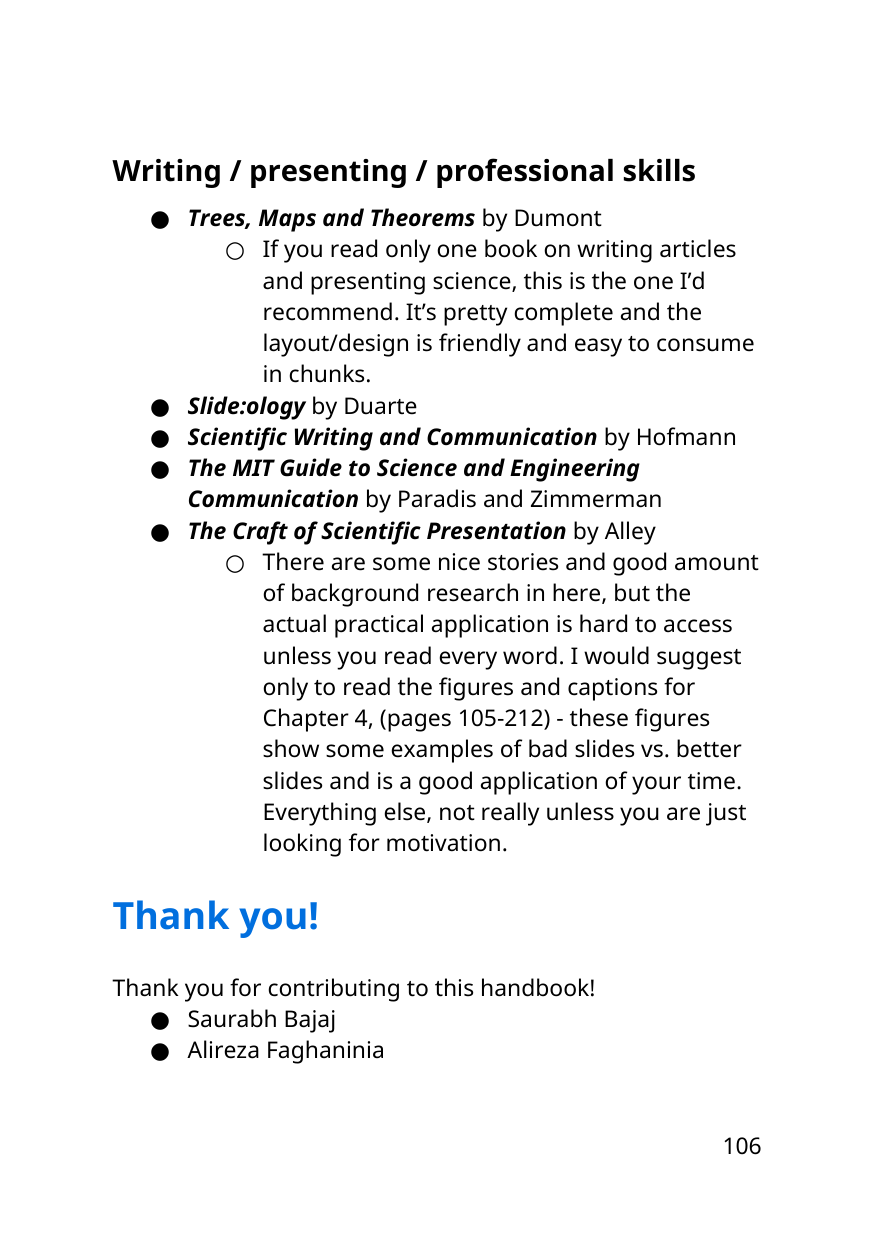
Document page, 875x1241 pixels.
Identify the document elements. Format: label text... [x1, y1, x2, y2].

list There are some nice stories and good amount of background research in here, but the actual practical application is hard to access unless you read every word. I would suggest only to read the figures and captions for Chapter 4, (pages 105-212) - these figures show some examples of bad slides vs. better slides and is a good application of your time. Everything else, not really unless you are just looking for motivation. [225, 546, 762, 858]
list Trees, Maps and Theorems by Dumont [150, 202, 762, 233]
list If you read only one book on writing articles and presenting science, this is the one I’d recommend. It’s pretty complete and the layout/design is friendly and easy to consume in chunks. [225, 233, 762, 390]
text Thank you for contributing to this handbook! [112, 972, 762, 1003]
list The Craft of Scientific Presentation by Alley [150, 515, 762, 546]
list Alireza Faghaninia [150, 1034, 762, 1066]
list Slide:ology by Duarte [150, 390, 762, 421]
list Scientific Writing and Communication by Hofmann [150, 421, 762, 452]
list Saurabh Bajaj [150, 1003, 762, 1034]
list The MIT Guide to Science and Engineering Communication by Paradis and Zimmerman [150, 452, 762, 515]
subtitle Writing / presenting / professional skills [112, 150, 762, 190]
subtitle Thank you! [112, 890, 762, 941]
